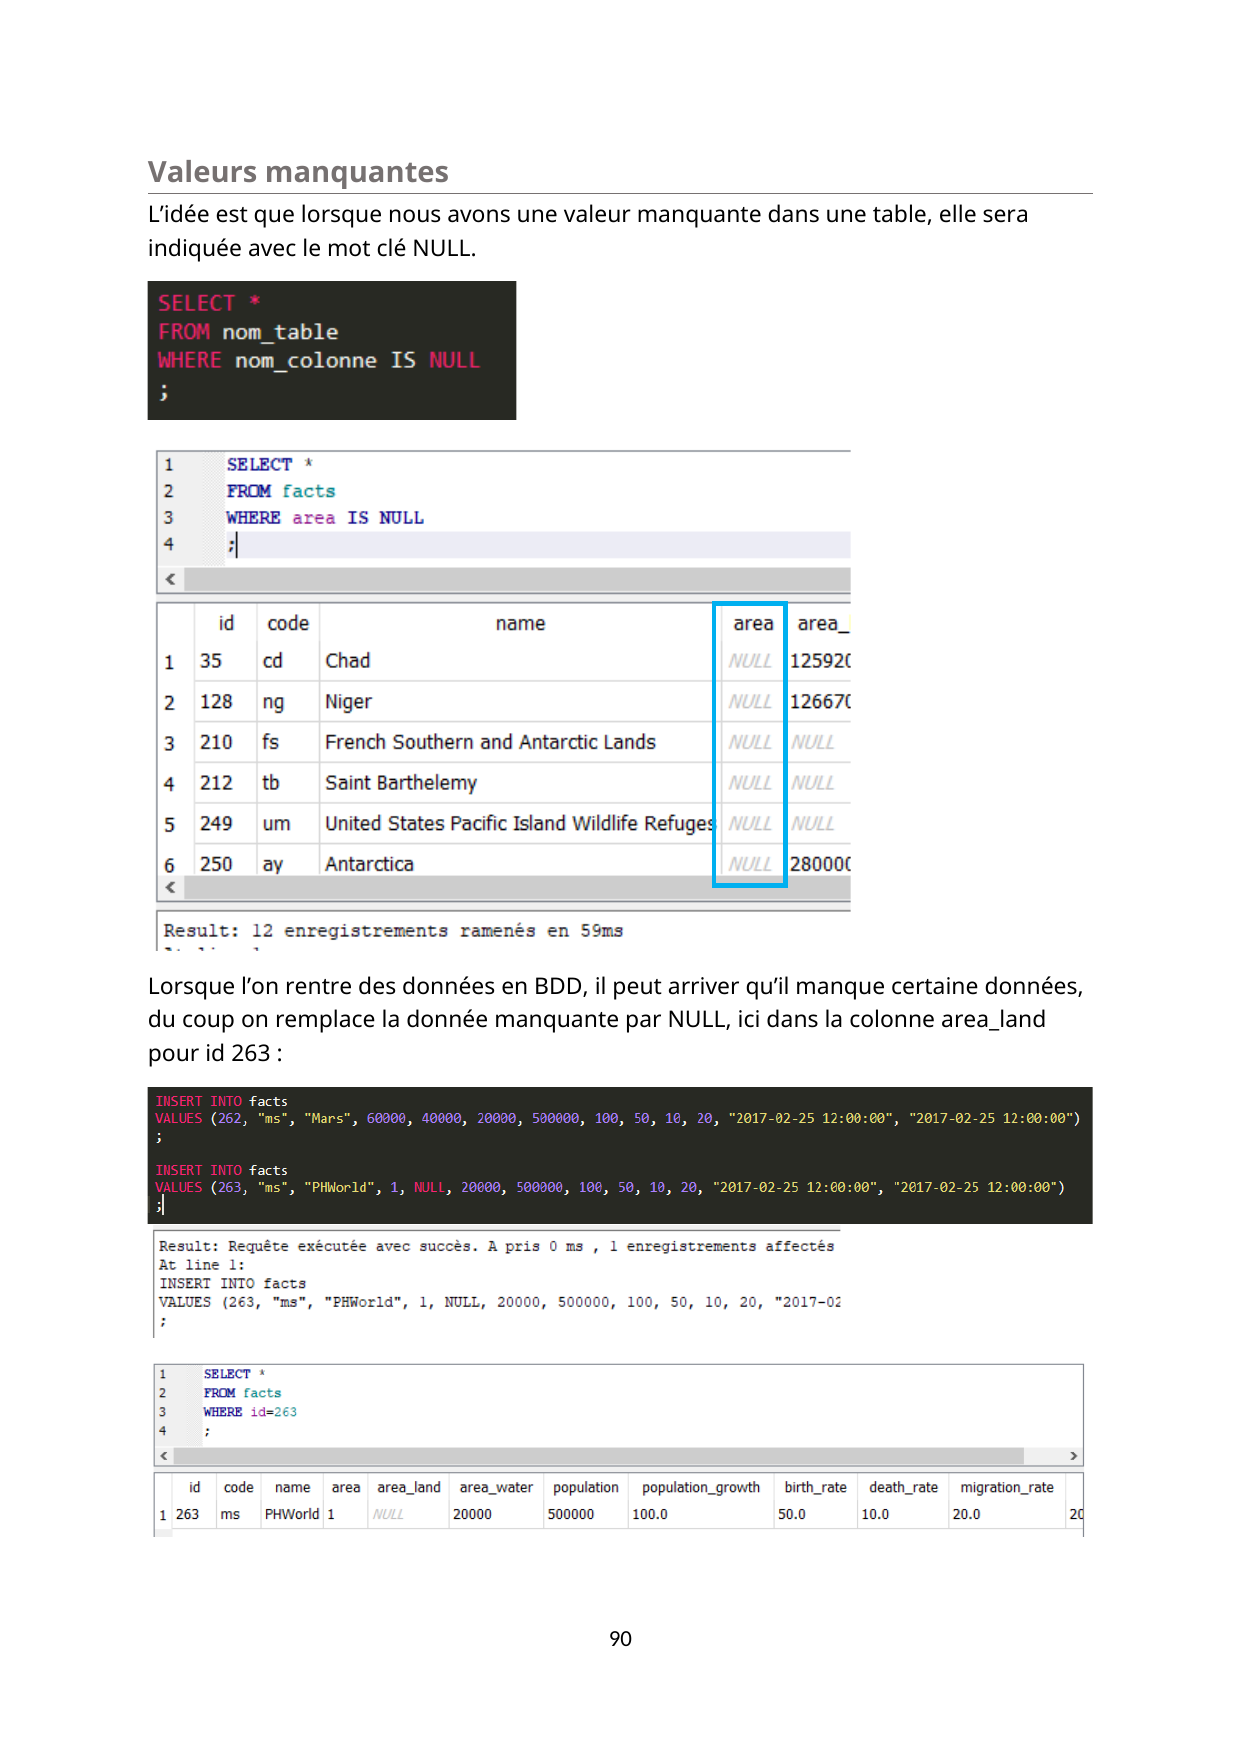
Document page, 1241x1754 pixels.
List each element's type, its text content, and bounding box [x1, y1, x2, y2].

picture [147, 1356, 1093, 1537]
picture [147, 438, 851, 951]
text Lorsque l’on rentre des données en BDD, il peut arriver qu’il manque certaine données, du coup on remplace la donnée manquante par NULL, ici dans la colonne area_land pour id 263 : [148, 969, 1093, 1068]
text L’idée est que lorsque nous avons une valeur manquante dans une table, elle sera indiquée avec le mot clé NULL. [148, 198, 1093, 263]
picture [147, 1225, 841, 1338]
subtitle Valeurs manquantes [148, 152, 1093, 193]
picture [147, 1087, 1093, 1224]
picture [147, 281, 517, 420]
